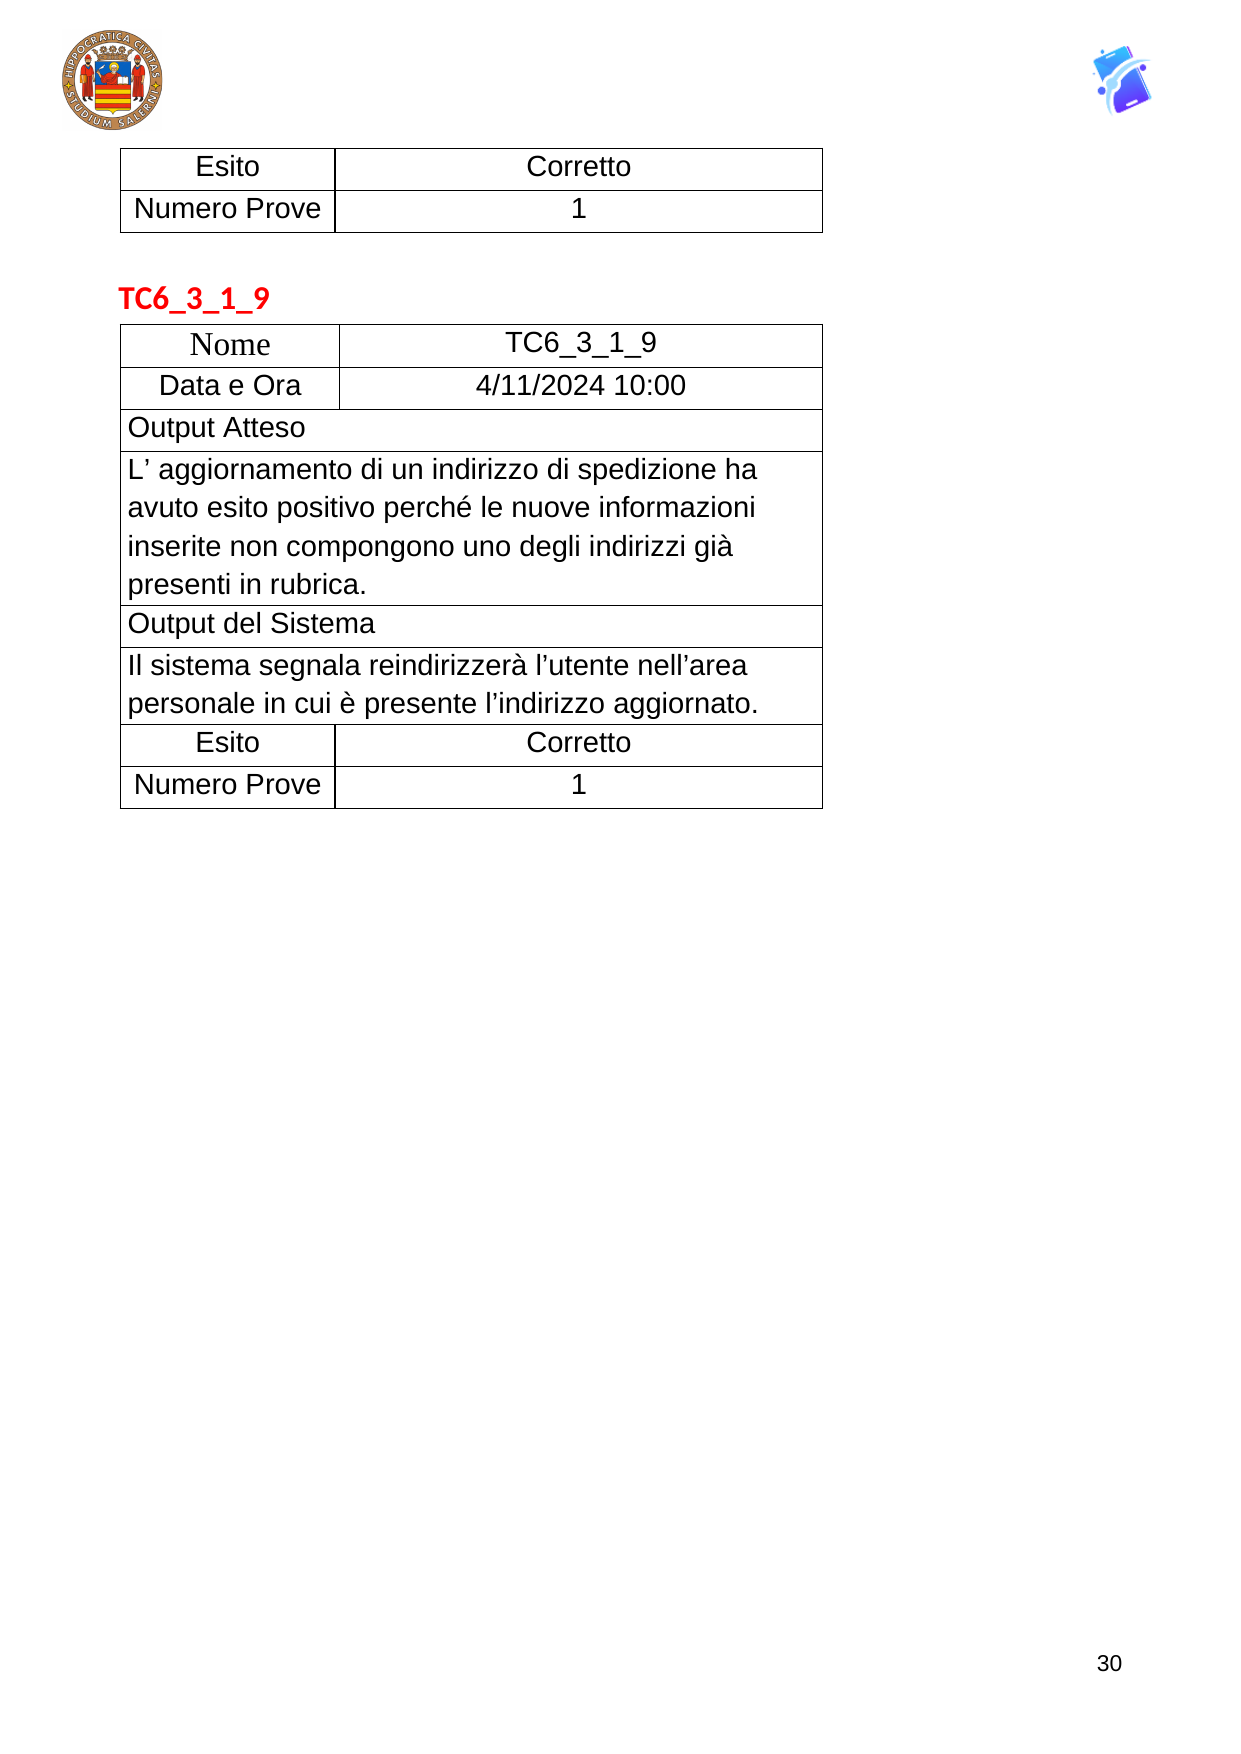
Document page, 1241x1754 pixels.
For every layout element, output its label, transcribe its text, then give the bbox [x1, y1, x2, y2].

table_cell Il sistema segnala reindirizzerà l’utente nell’area personale in cui è presente l’indirizzo aggiornato. [121, 648, 822, 724]
table_cell L’ aggiornamento di un indirizzo di spedizione ha avuto esito positivo perché le nuove informazioni inserite non compongono uno degli indirizzi già presenti in rubrica. [121, 452, 822, 605]
table_cell 1 [336, 191, 822, 232]
table_cell Output Atteso [121, 410, 822, 451]
table_cell Numero Prove [121, 191, 334, 232]
table_cell Corretto [336, 149, 822, 189]
table_cell 4/11/2024 10:00 [340, 368, 822, 409]
table_header TC6_3_1_9 [340, 325, 822, 367]
table_cell Data e Ora [121, 368, 339, 409]
table_cell Output del Sistema [121, 606, 822, 647]
picture [1066, 25, 1178, 147]
text TC6_3_1_9 [118, 277, 1122, 317]
table_cell Corretto [336, 725, 822, 766]
table_header Nome [121, 325, 339, 367]
table_cell Numero Prove [121, 767, 334, 808]
table_cell 1 [336, 767, 822, 808]
picture [61, 29, 163, 131]
table_cell Esito [121, 149, 334, 189]
table_cell Esito [121, 725, 334, 766]
